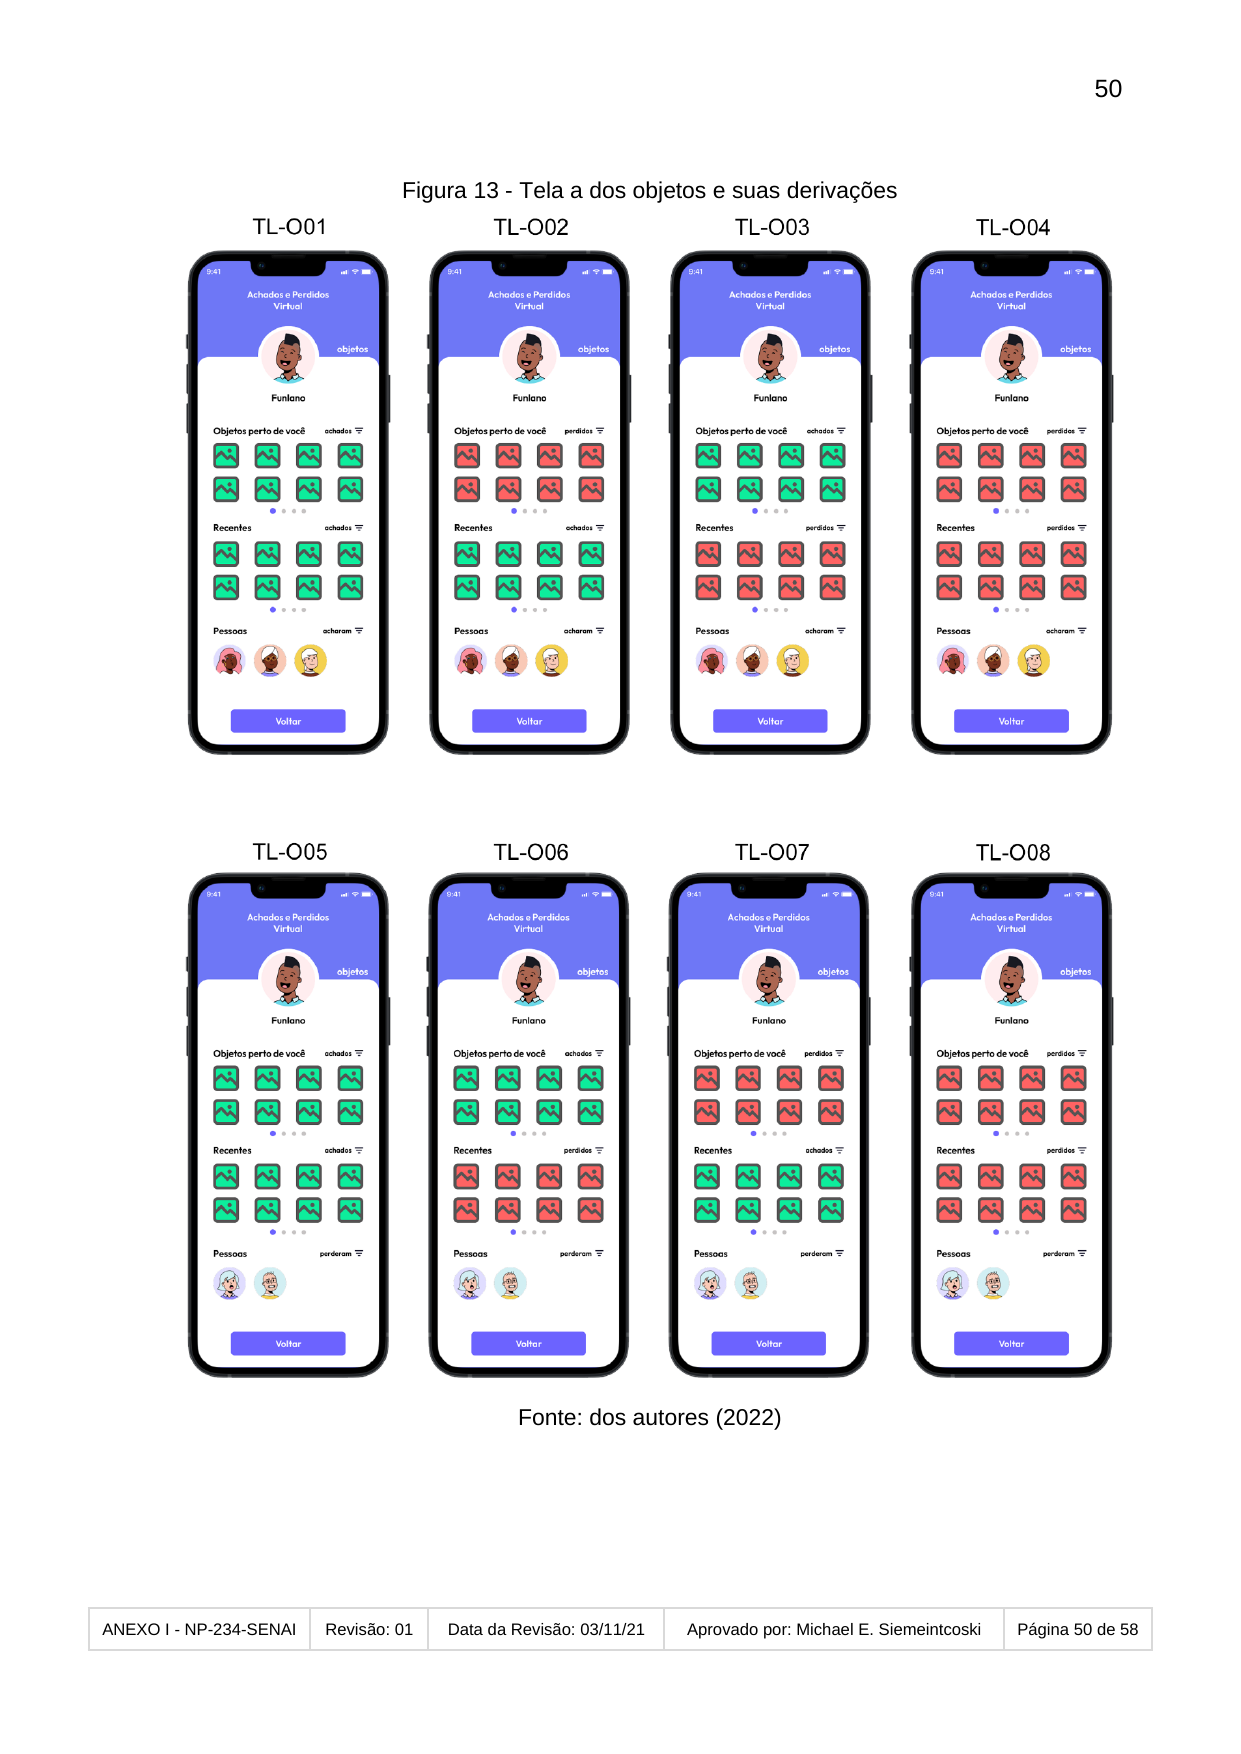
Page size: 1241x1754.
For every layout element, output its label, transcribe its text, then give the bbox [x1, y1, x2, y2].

text Figura 13 - Tela a dos objetos e suas derivações [177, 177, 1122, 203]
picture [177, 203, 1123, 1390]
list Fonte: dos autores (2022) [177, 1404, 1122, 1430]
